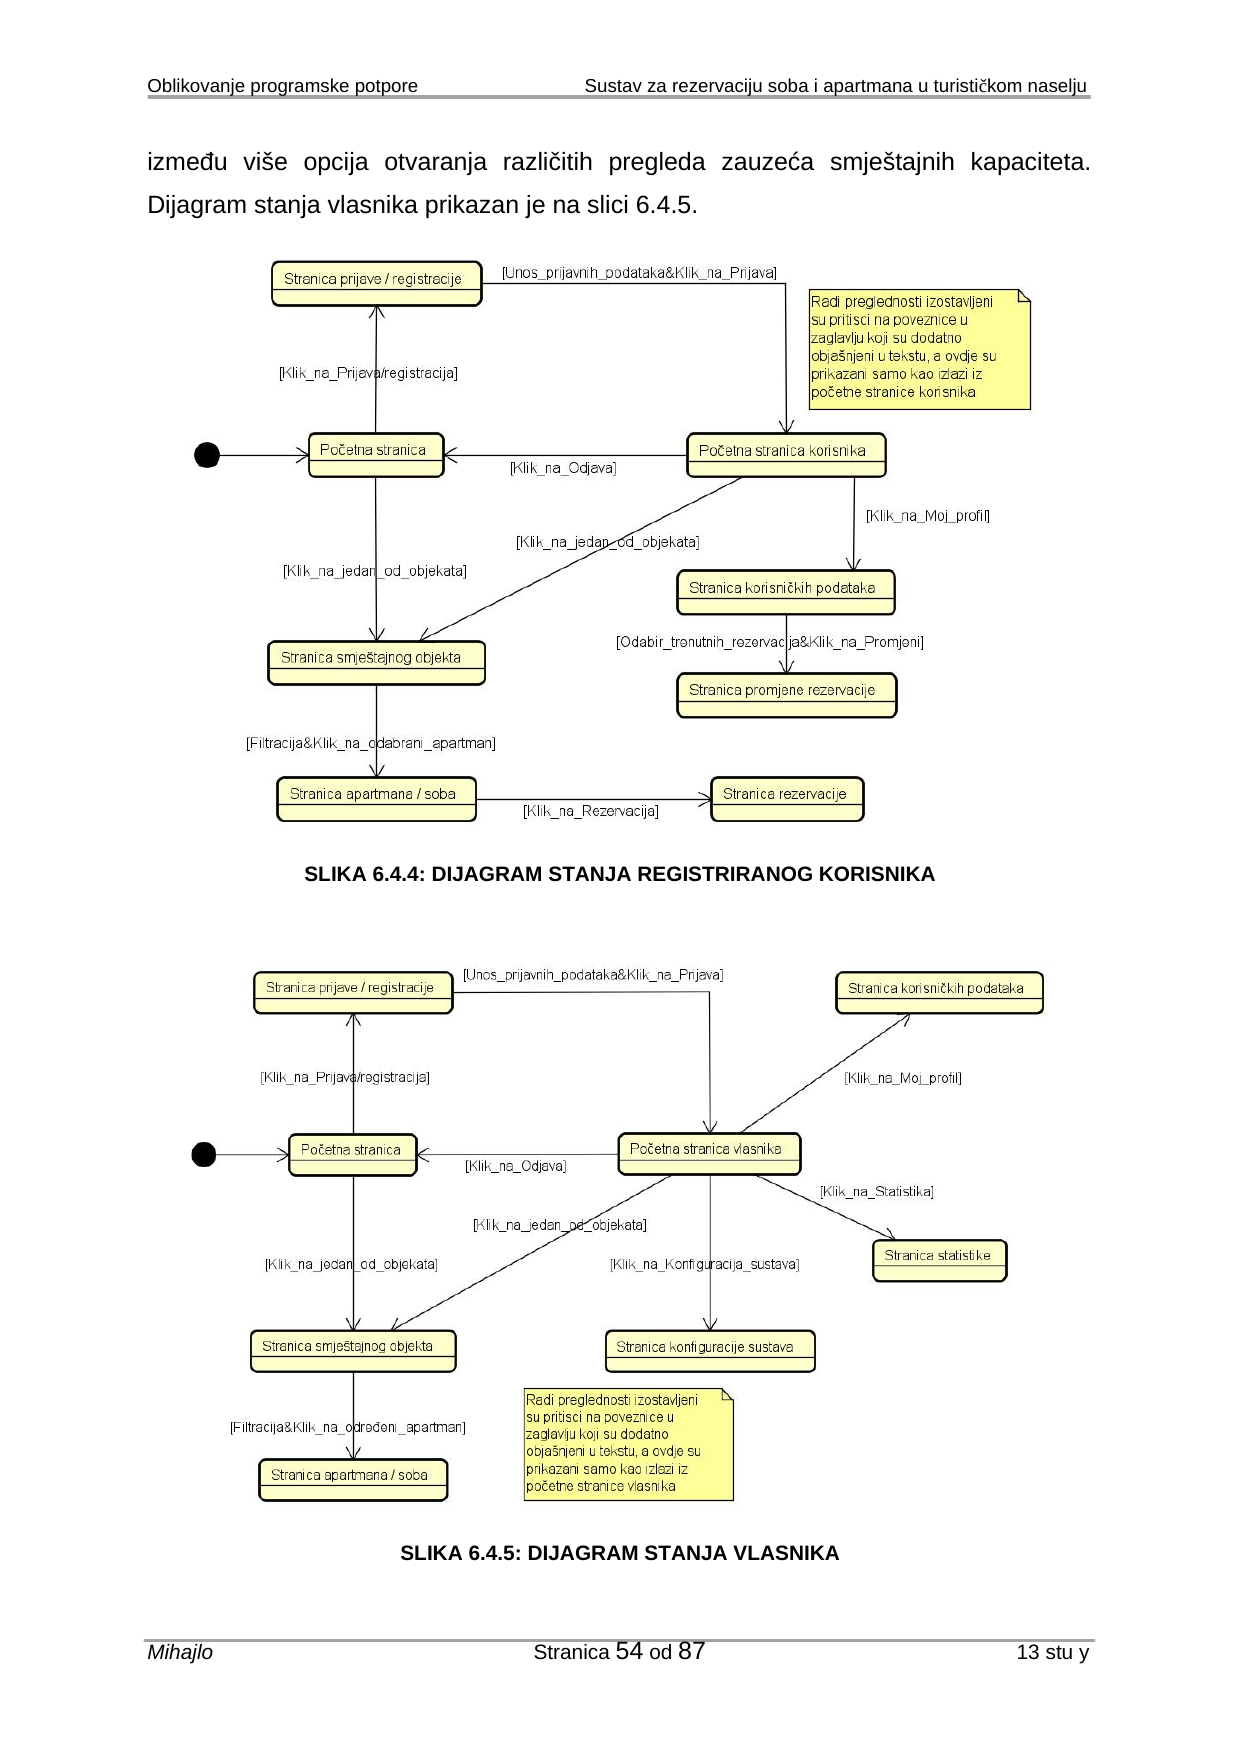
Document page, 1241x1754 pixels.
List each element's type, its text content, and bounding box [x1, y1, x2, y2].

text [147, 147, 1093, 219]
text SLIKA 6.4.4: DIJAGRAM STANJA REGISTRIRANog korisnika [147, 862, 1093, 922]
picture [147, 95, 1092, 99]
picture [183, 946, 1058, 1514]
picture [187, 245, 1053, 836]
text SLIKA 6.4.5: DIJAGRAM STANJA VLASNIKA [147, 1540, 1093, 1600]
